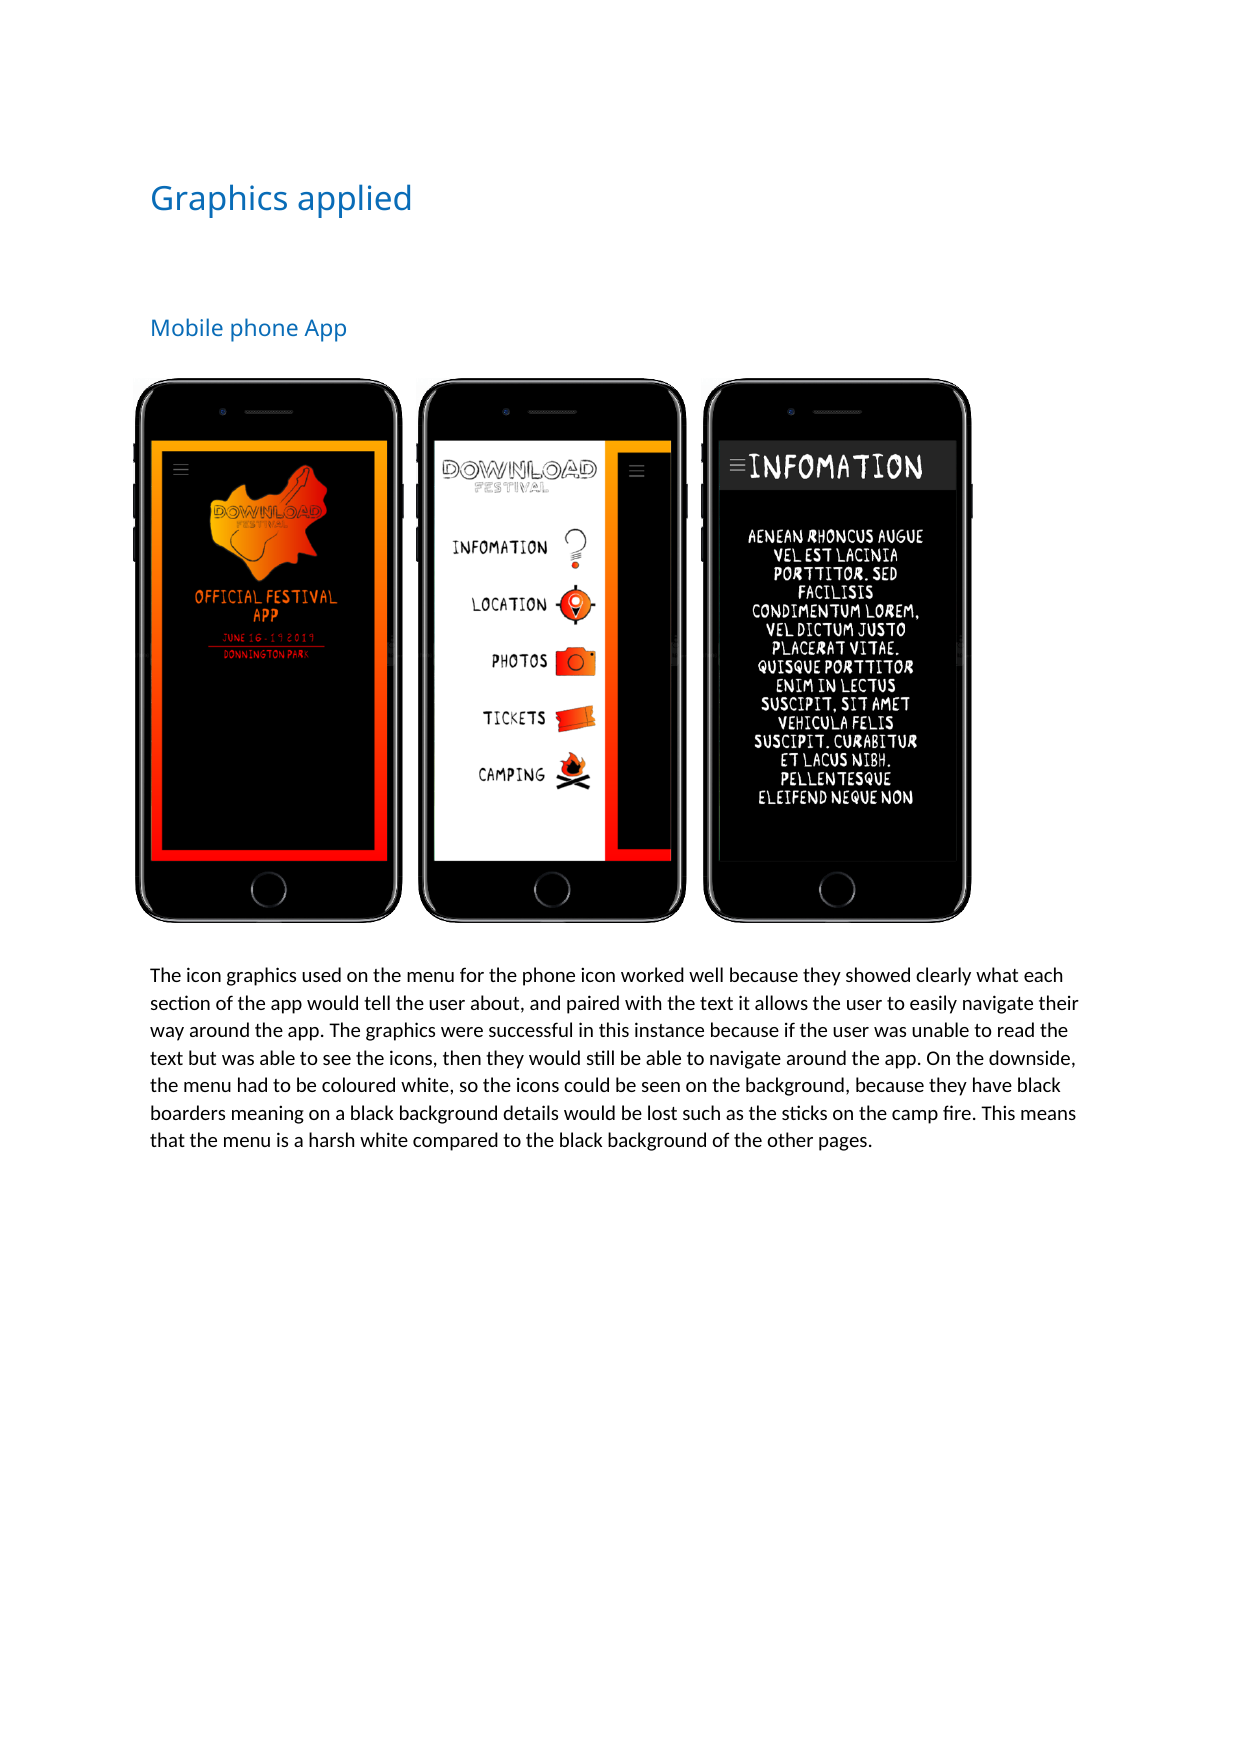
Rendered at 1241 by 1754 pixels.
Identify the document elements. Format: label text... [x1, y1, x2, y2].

picture [701, 378, 973, 923]
picture [133, 378, 404, 923]
picture [416, 378, 688, 923]
subtitle Graphics applied [150, 175, 1090, 220]
text The icon graphics used on the menu for the phone icon worked well because they showed clearly what each section of the app would tell the user about, and paired with the text it allows the user to easily navigate their way around the app. The graphics were successful in this instance because if the user was unable to read the text but was able to see the icons, then they would still be able to navigate around the app. On the downside, the menu had to be coloured white, so the icons could be seen on the background, because they have black boarders meaning on a black background details would be lost such as the sticks on the camp fire. This means that the menu is a harsh white compared to the black background of the other pages. [150, 963, 1090, 1152]
subtitle Mobile phone App [150, 312, 1090, 343]
